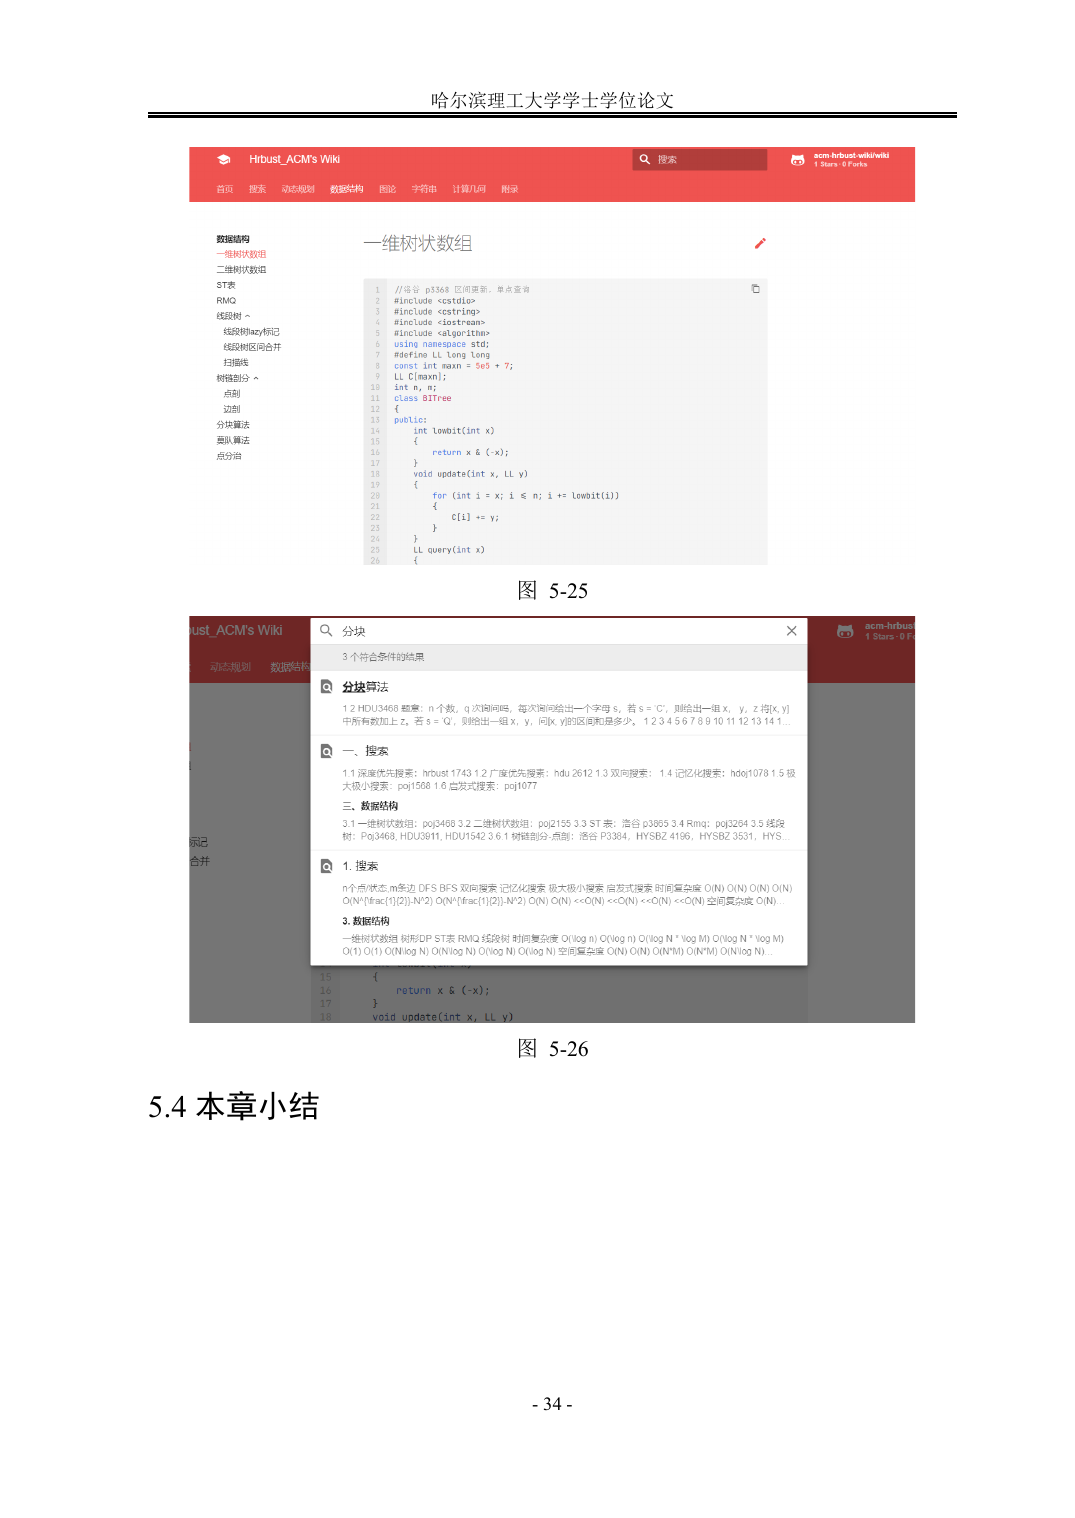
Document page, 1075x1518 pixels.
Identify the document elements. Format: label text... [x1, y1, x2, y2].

picture [189, 147, 916, 565]
picture [189, 616, 916, 1023]
subtitle 本章小结 [148, 1087, 957, 1125]
